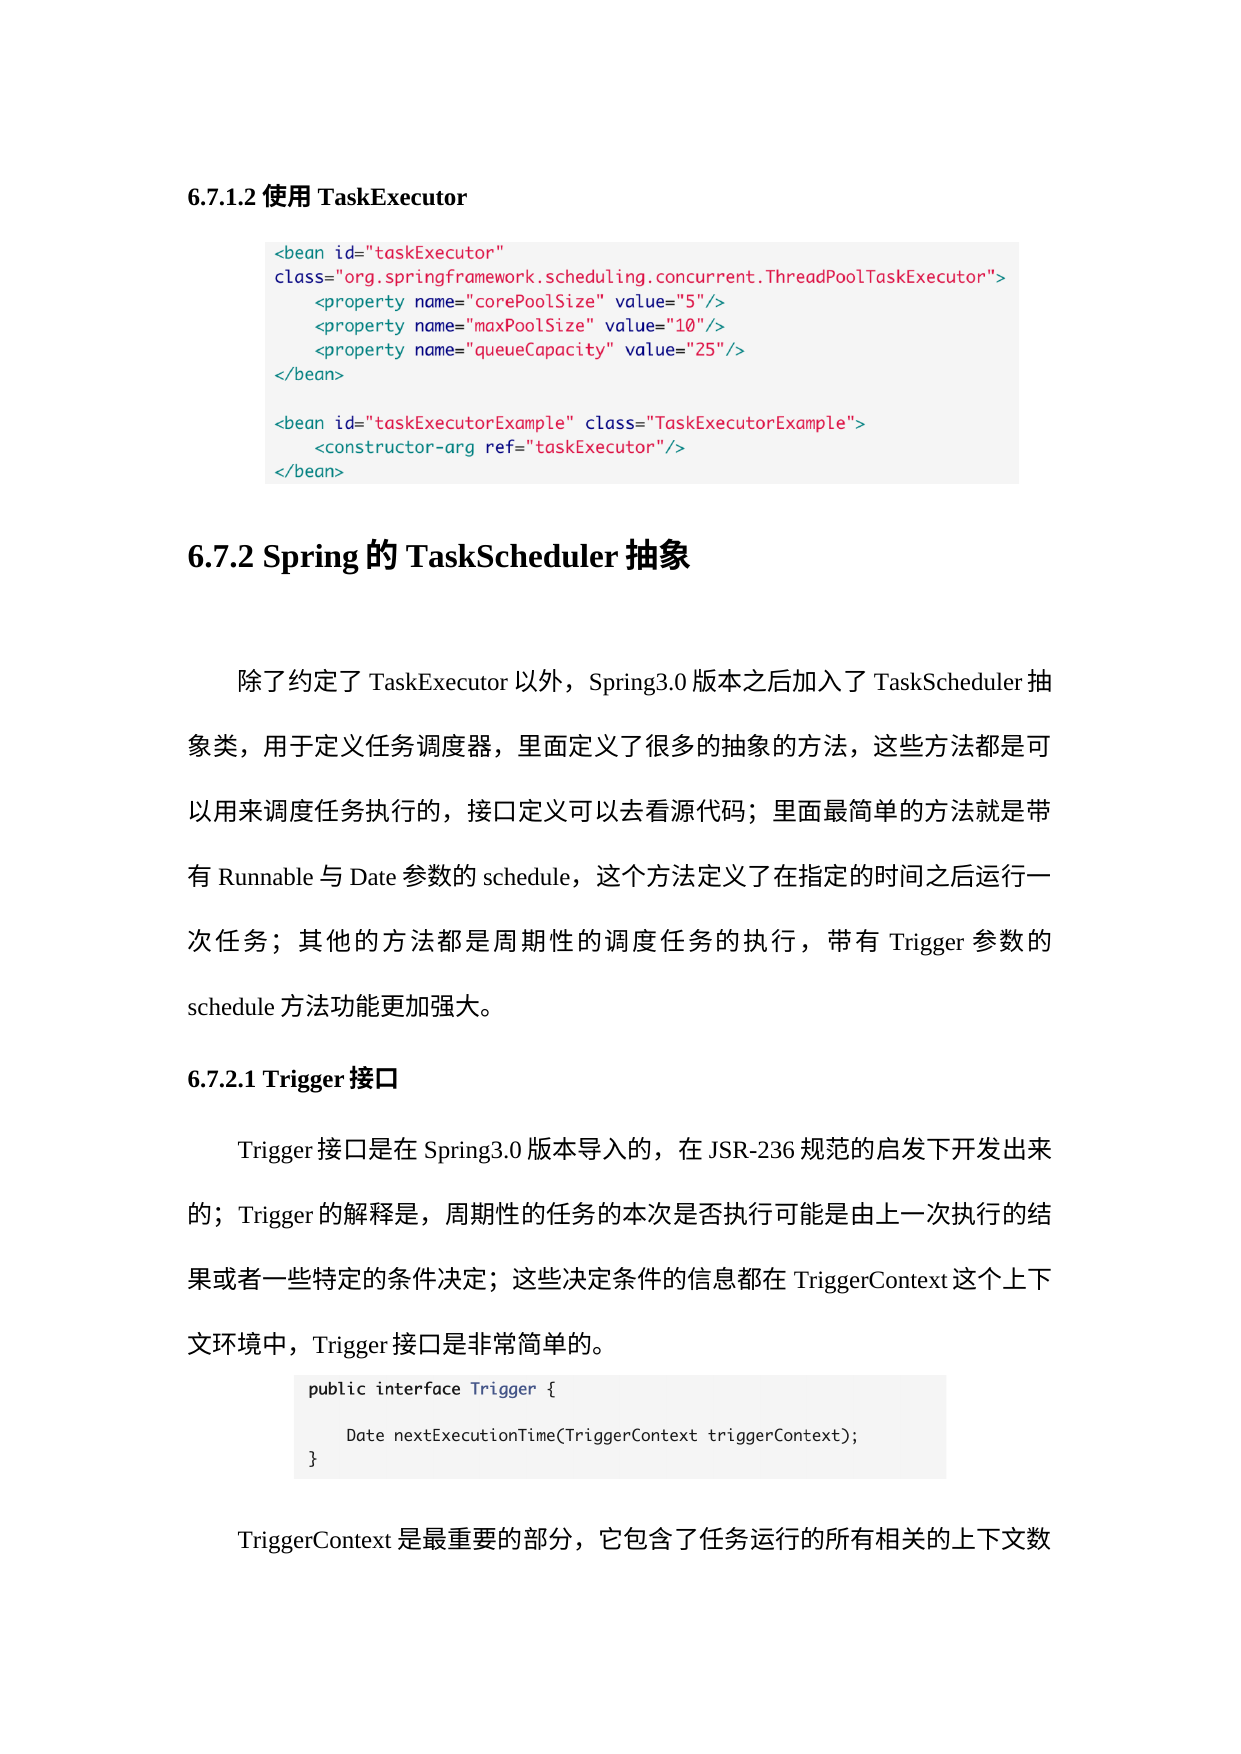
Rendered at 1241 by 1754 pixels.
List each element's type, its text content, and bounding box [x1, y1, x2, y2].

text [187, 1505, 1053, 1570]
picture [265, 242, 1020, 484]
picture [293, 1375, 947, 1479]
subtitle 6.7.1.2 使用TaskExecutor [187, 162, 1053, 227]
subtitle 6.7.2.1 Trigger接口 [187, 1044, 1053, 1109]
text Trigger接口是在Spring3.0版本导入的，在JSR-236规范的启发下开发出来的；Trigger的解释是，周期性的任务的本次是否执行可能是由上一次执行的结果或者一些特定的条件决定；这些决定条件的信息都在TriggerContext这个上下文环境中，Trigger接口是非常简单的。 [187, 1115, 1053, 1375]
text 除了约定了TaskExecutor以外，Spring3.0版本之后加入了TaskScheduler抽象类，用于定义任务调度器，里面定义了很多的抽象的方法，这些方法都是可以用来调度任务执行的，接口定义可以去看源代码；里面最简单的方法就是带有Runnable与Date参数的schedule，这个方法定义了在指定的时间之后运行一次任务；其他的方法都是周期性的调度任务的执行，带有Trigger参数的schedule方法功能更加强大。 [187, 647, 1053, 1037]
subtitle 6.7.2 Spring的TaskScheduler抽象 [187, 520, 1053, 585]
